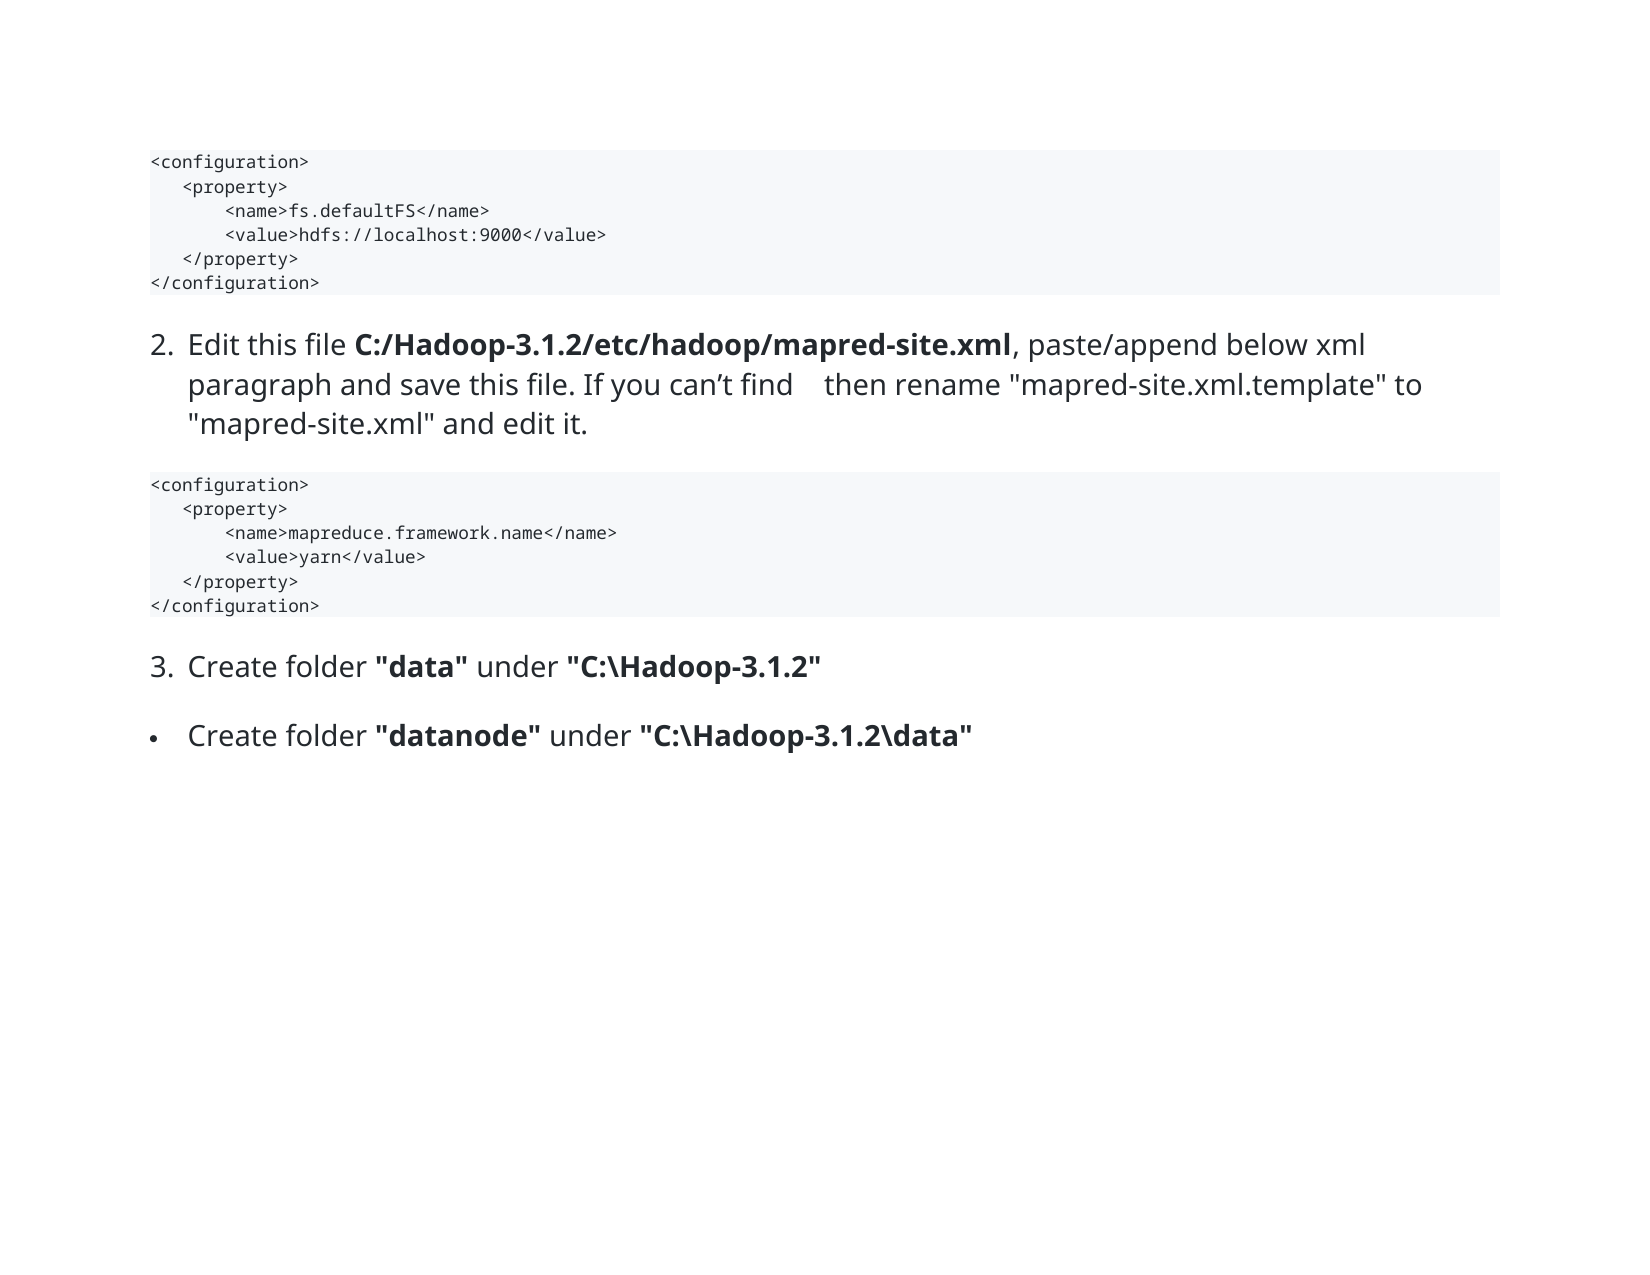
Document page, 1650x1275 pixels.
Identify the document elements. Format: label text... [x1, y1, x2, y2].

text <value>hdfs://localhost:9000</value> [150, 222, 1500, 247]
text <name>mapreduce.framework.name</name> [150, 521, 1500, 545]
list Create folder "datanode" under "C:\Hadoop-3.1.2\data" [150, 715, 1500, 755]
text </property> [150, 569, 1500, 593]
text <property> [150, 174, 1500, 198]
list Edit this file C:/Hadoop-3.1.2/etc/hadoop/mapred-site.xml, paste/append below xml paragraph and save this file. If you can’t find then rename "mapred-site.xml.template" to "mapred-site.xml" and edit it. [150, 324, 1500, 443]
text <value>yarn</value> [150, 545, 1500, 569]
text <configuration> [150, 150, 1500, 174]
text </configuration> [150, 593, 1500, 617]
list Create folder "data" under "C:\Hadoop-3.1.2" [150, 647, 1500, 686]
text </configuration> [150, 271, 1500, 295]
text </property> [150, 247, 1500, 271]
text <property> [150, 497, 1500, 521]
text <name>fs.defaultFS</name> [150, 198, 1500, 222]
text <configuration> [150, 472, 1500, 497]
